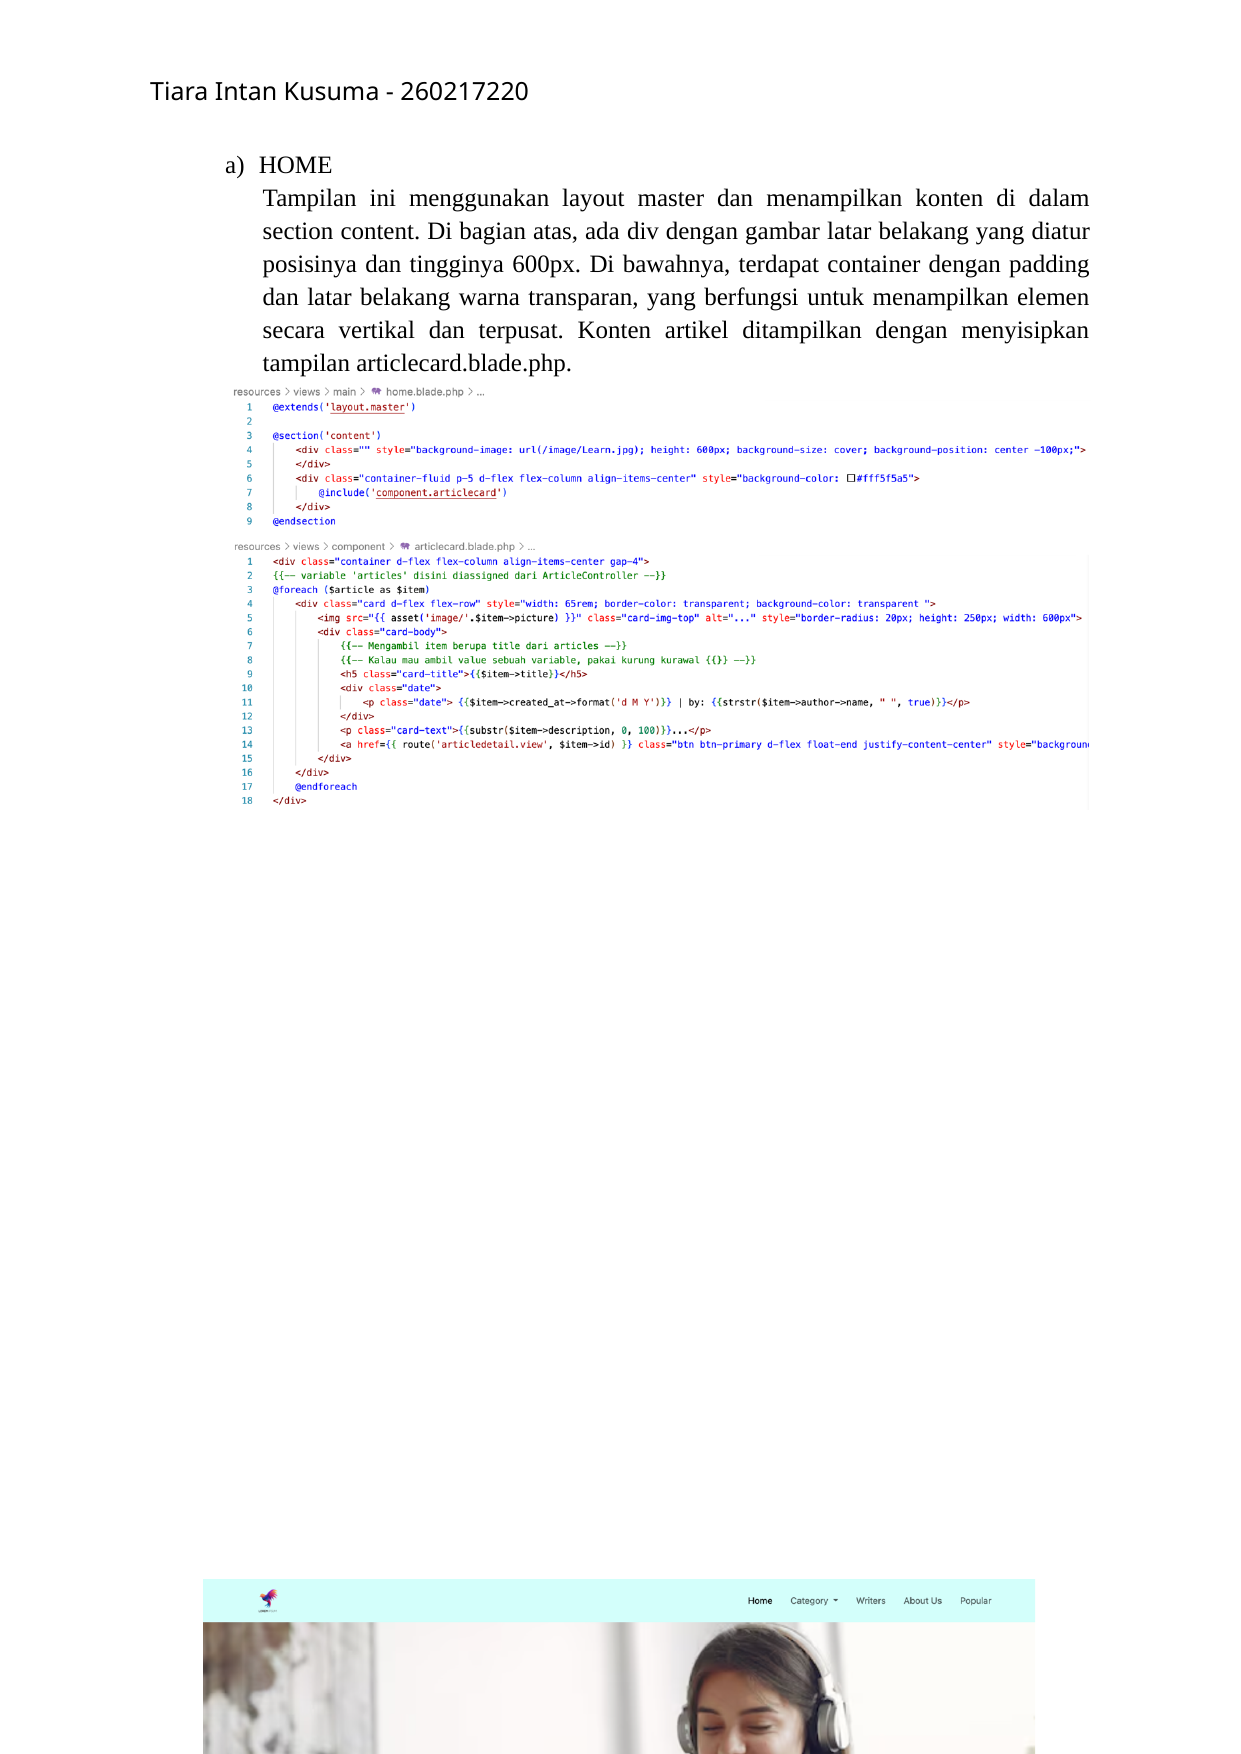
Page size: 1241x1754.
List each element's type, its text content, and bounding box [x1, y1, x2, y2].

picture [203, 1579, 1036, 1754]
picture [225, 383, 1092, 529]
picture [225, 537, 1089, 810]
list HOME [225, 150, 1090, 179]
list Tampilan ini menggunakan layout master dan menampilkan konten di dalam section content. Di bagian atas, ada div dengan gambar latar belakang yang diatur posisinya dan tingginya 600px. Di bawahnya, terdapat container dengan padding dan latar belakang warna transparan, yang berfungsi untuk menampilkan elemen secara vertikal dan terpusat. Konten artikel ditampilkan dengan menyisipkan tampilan articlecard.blade.php. [262, 183, 1090, 377]
